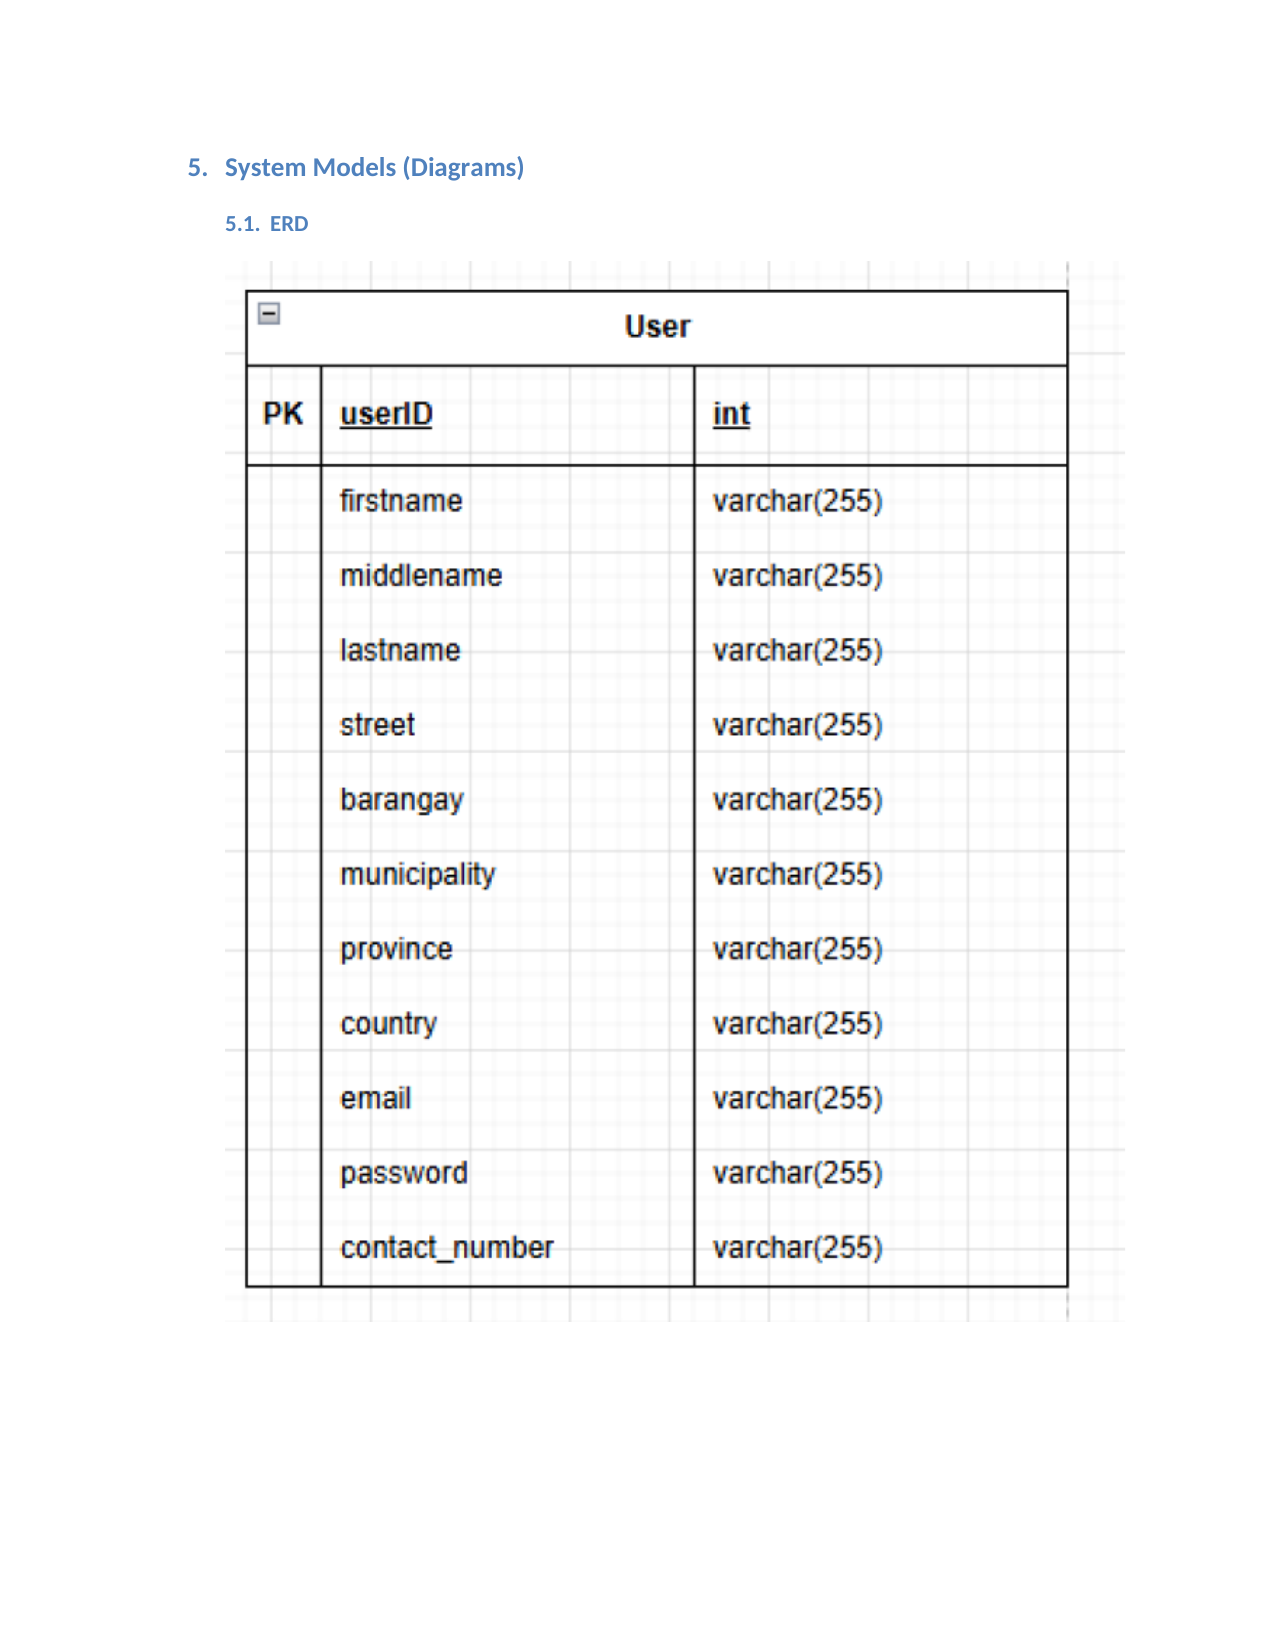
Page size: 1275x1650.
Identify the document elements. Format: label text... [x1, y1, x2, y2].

picture [225, 261, 1125, 1322]
subtitle System Models (Diagrams) [187, 150, 1087, 183]
subtitle ERD [225, 209, 1087, 237]
